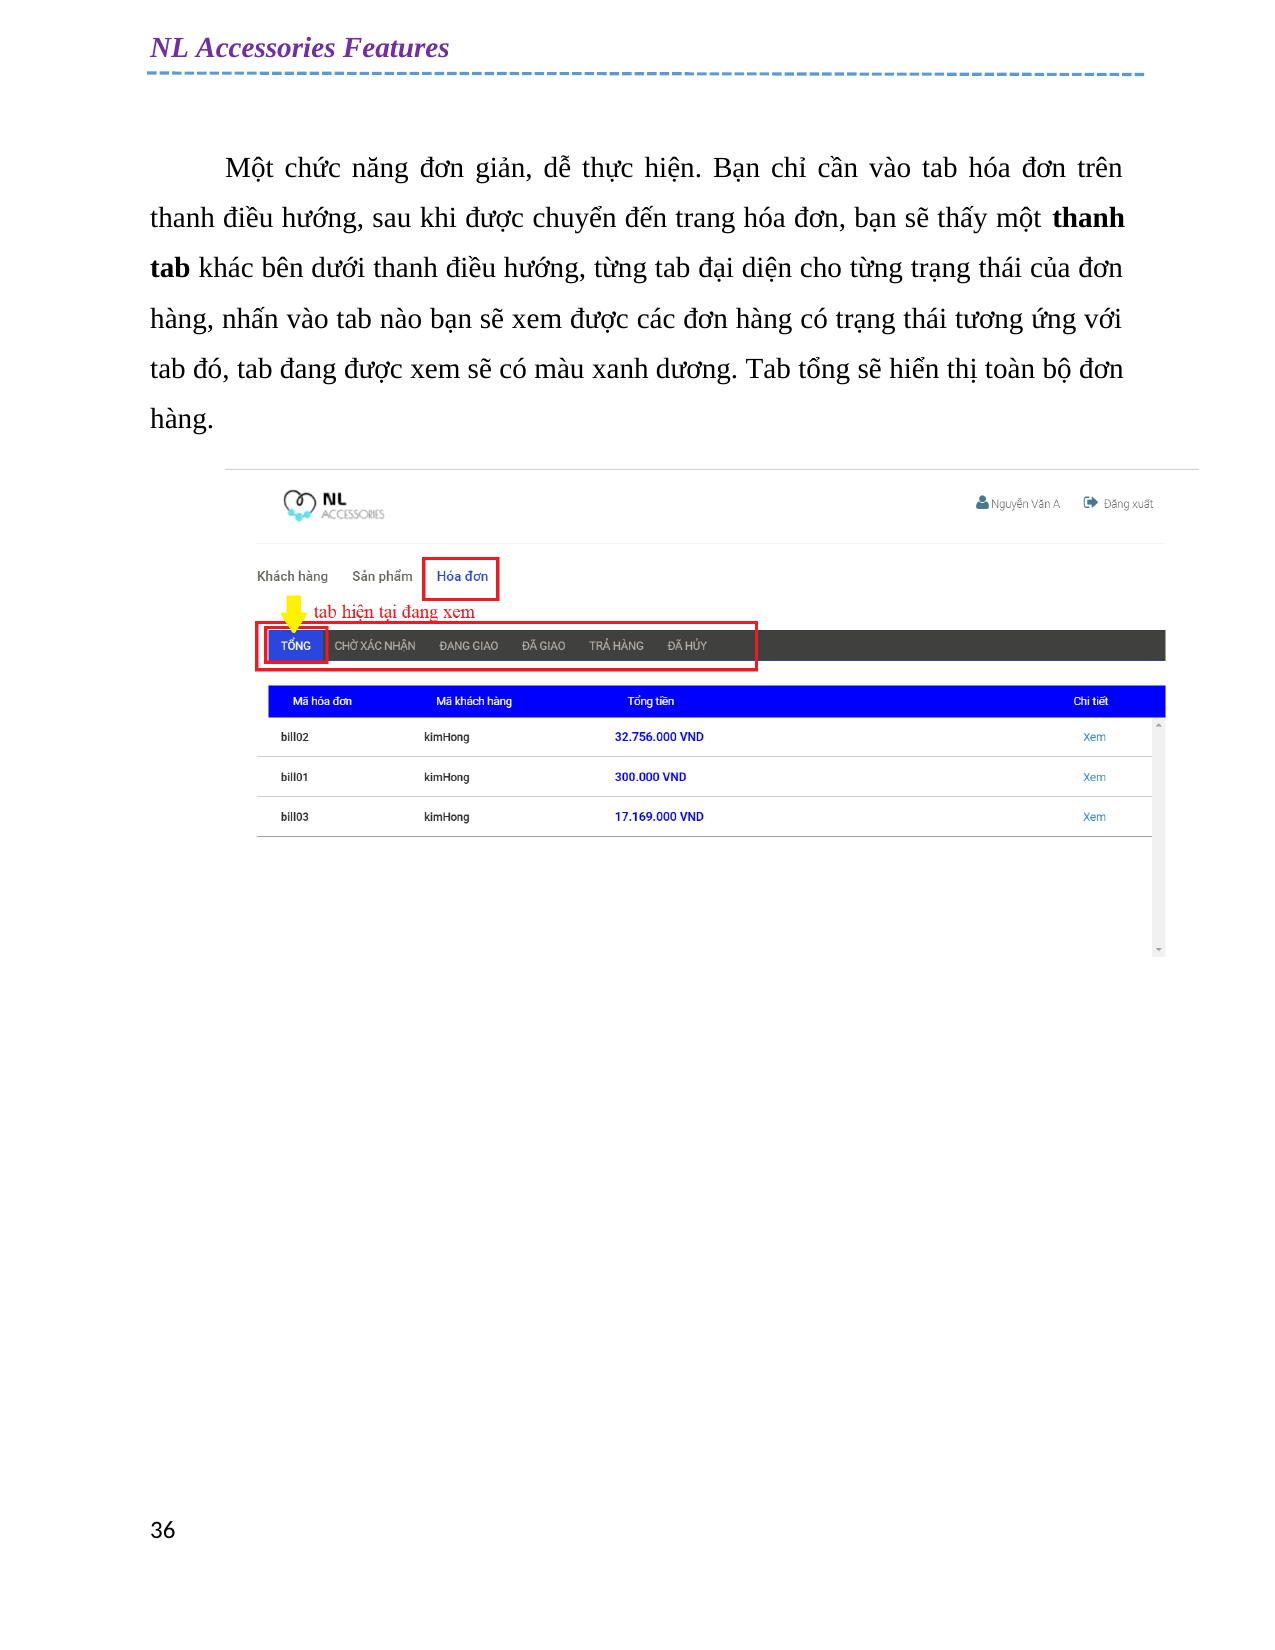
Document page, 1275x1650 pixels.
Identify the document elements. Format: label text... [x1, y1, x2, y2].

picture [225, 468, 1199, 979]
text Một chức năng đơn giản, dễ thực hiện. Bạn chỉ cần vào tab hóa đơn trên thanh điều hướng, sau khi được chuyển đến trang hóa đơn, bạn sẽ thấy một thanh tab khác bên dưới thanh điều hướng, từng tab đại diện cho từng trạng thái của đơn hàng, nhấn vào tab nào bạn sẽ xem được các đơn hàng có trạng thái tương ứng với tab đó, tab đang được xem sẽ có màu xanh dương. Tab tổng sẽ hiển thị toàn bộ đơn hàng. [150, 150, 1125, 435]
